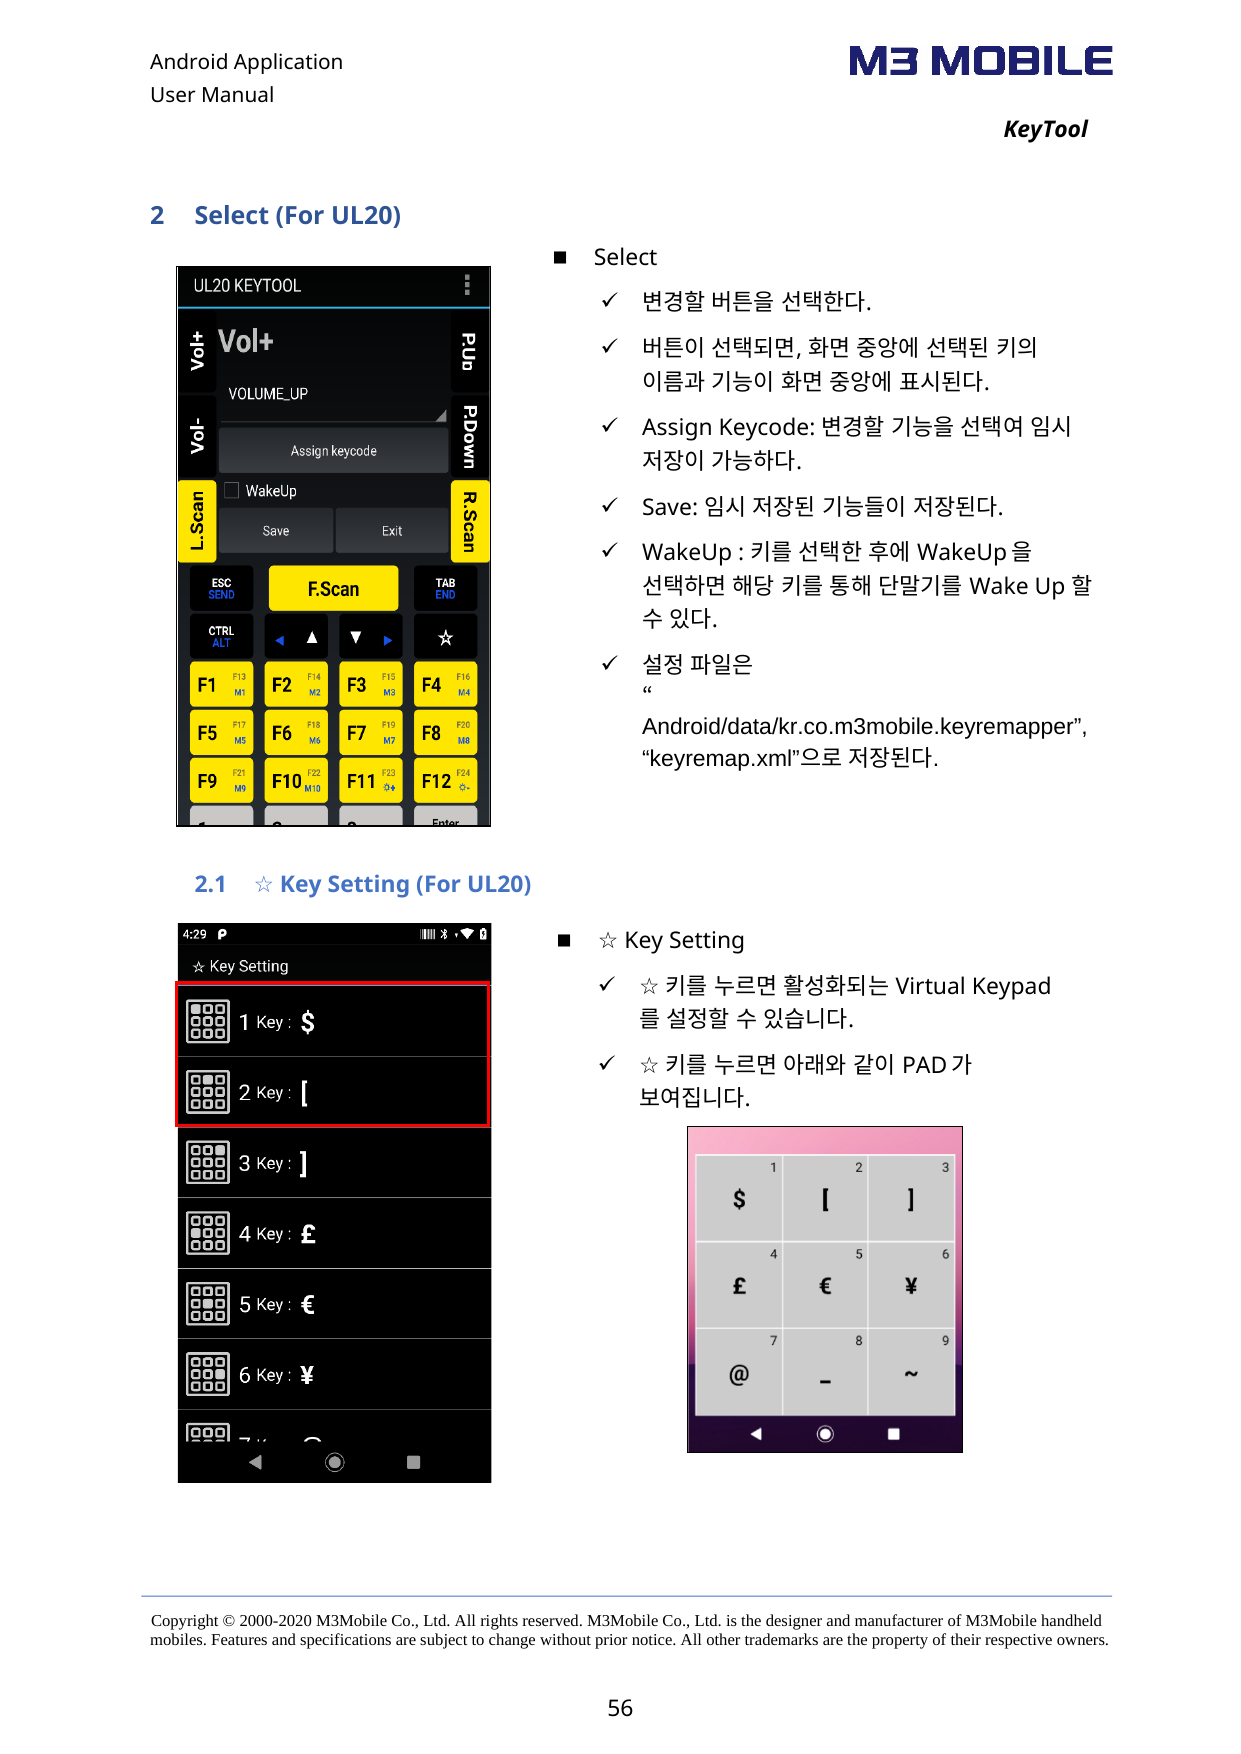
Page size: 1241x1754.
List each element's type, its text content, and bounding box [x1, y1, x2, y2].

subtitle ☆ Key Setting (For UL20) [194, 867, 1090, 899]
picture [850, 46, 1113, 75]
table_header Select 변경할 버튼을 선택한다. 버튼이 선택되면, 화면 중앙에 선택된 키의 이름과 기능이 화면 중앙에 표시된다. Assign Keycode: 변경할 기능을 선택여 임시 저장이 가능하다. Save: 임시 저장된 기능들이 저장된다. WakeUp : 키를 선택한 후에 WakeUp을 선택하면 해당 키를 통해 단말기를 Wake Up 할 수 있다. 설정 파일은 “Android/data/kr.co.m3mobile.keyremapper”, “keyremap.xml”으로 저장된다. [506, 241, 1107, 830]
table_header [161, 241, 506, 830]
subtitle Select (For UL20) [150, 198, 1090, 232]
picture [177, 267, 490, 825]
table_header ☆ Key Setting ☆ 키를 누르면 활성화되는 Virtual Keypad를 설정할 수 있습니다. ☆ 키를 누르면 아래와 같이 PAD가 보여집니다. [551, 924, 1074, 1539]
picture [688, 1127, 962, 1452]
table_header [167, 924, 551, 1539]
picture [178, 985, 487, 1124]
picture [177, 923, 492, 1483]
